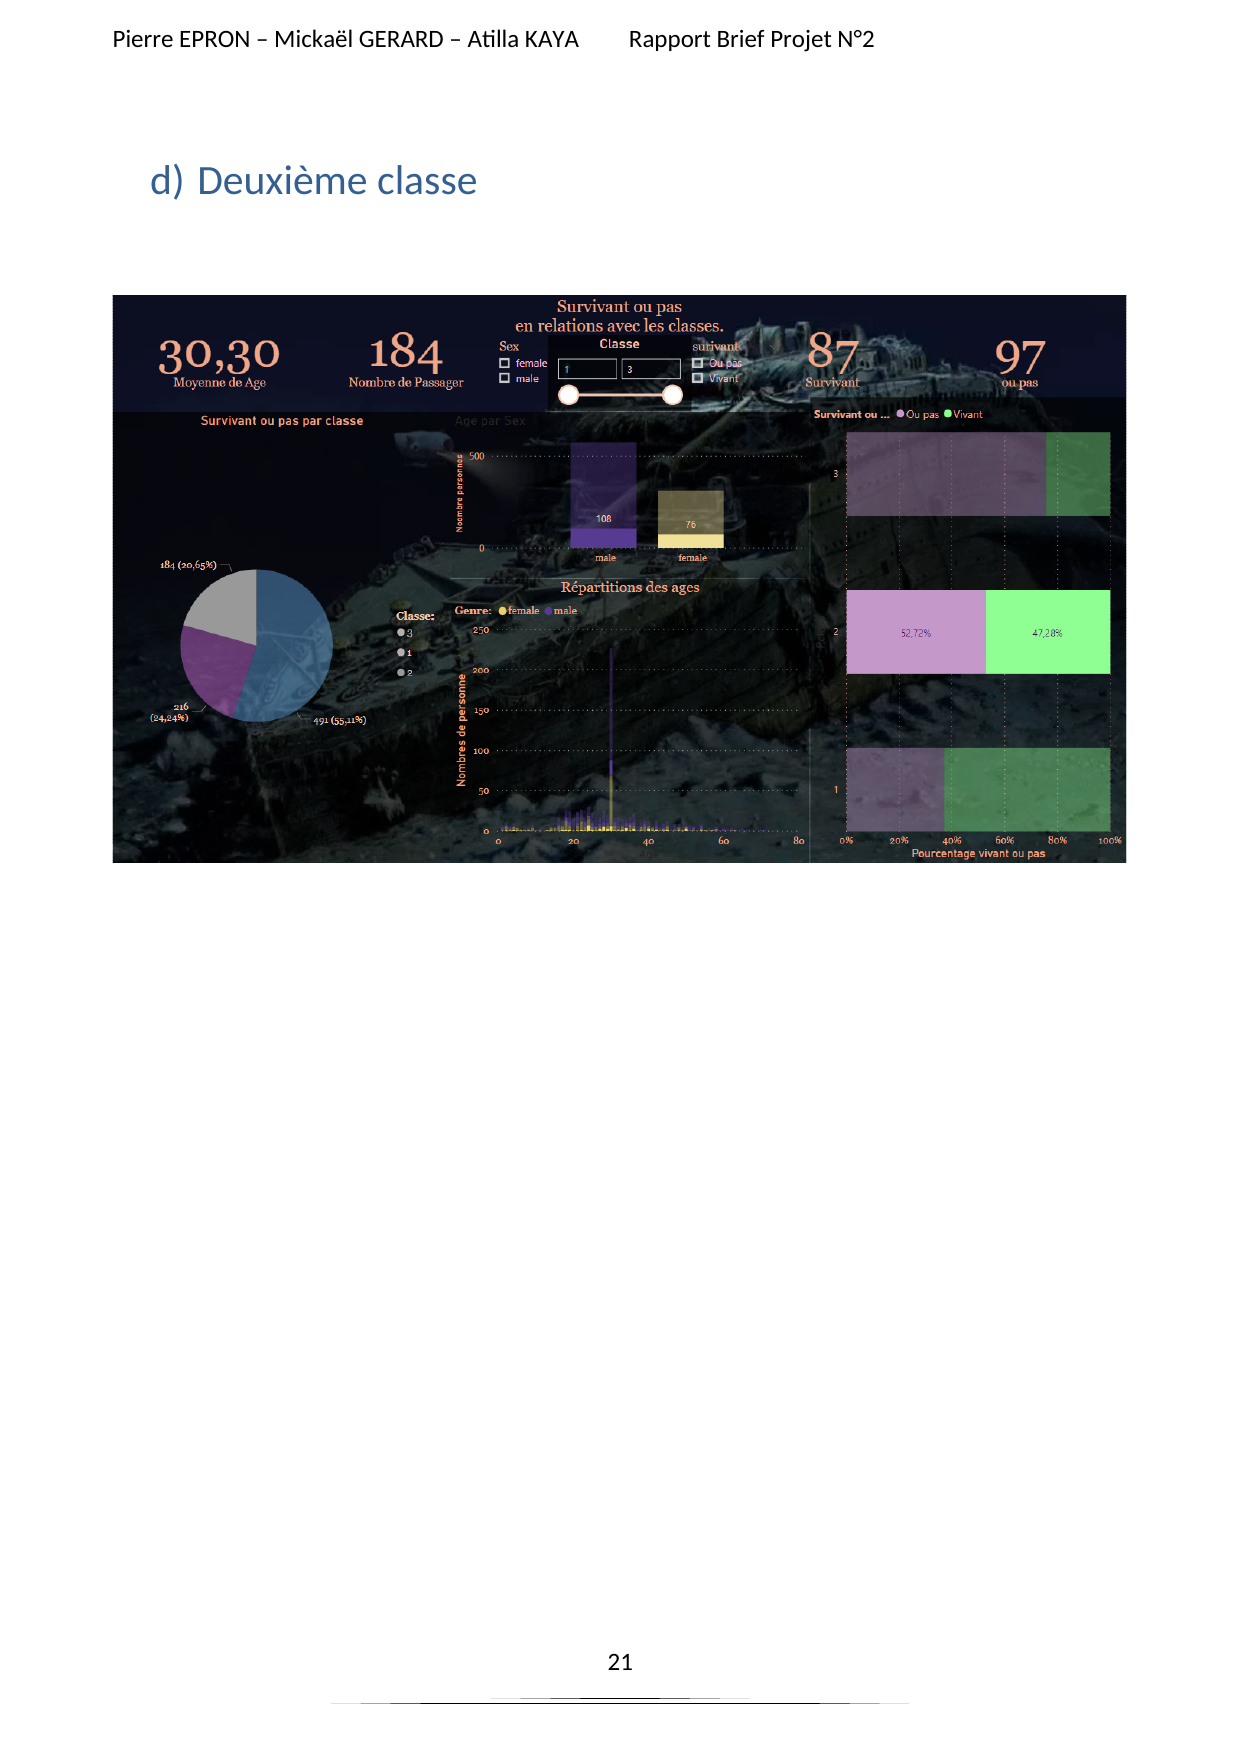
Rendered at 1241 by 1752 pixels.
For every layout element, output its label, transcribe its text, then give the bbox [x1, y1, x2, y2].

picture [112, 295, 1127, 863]
subtitle Deuxième classe [150, 154, 1128, 205]
